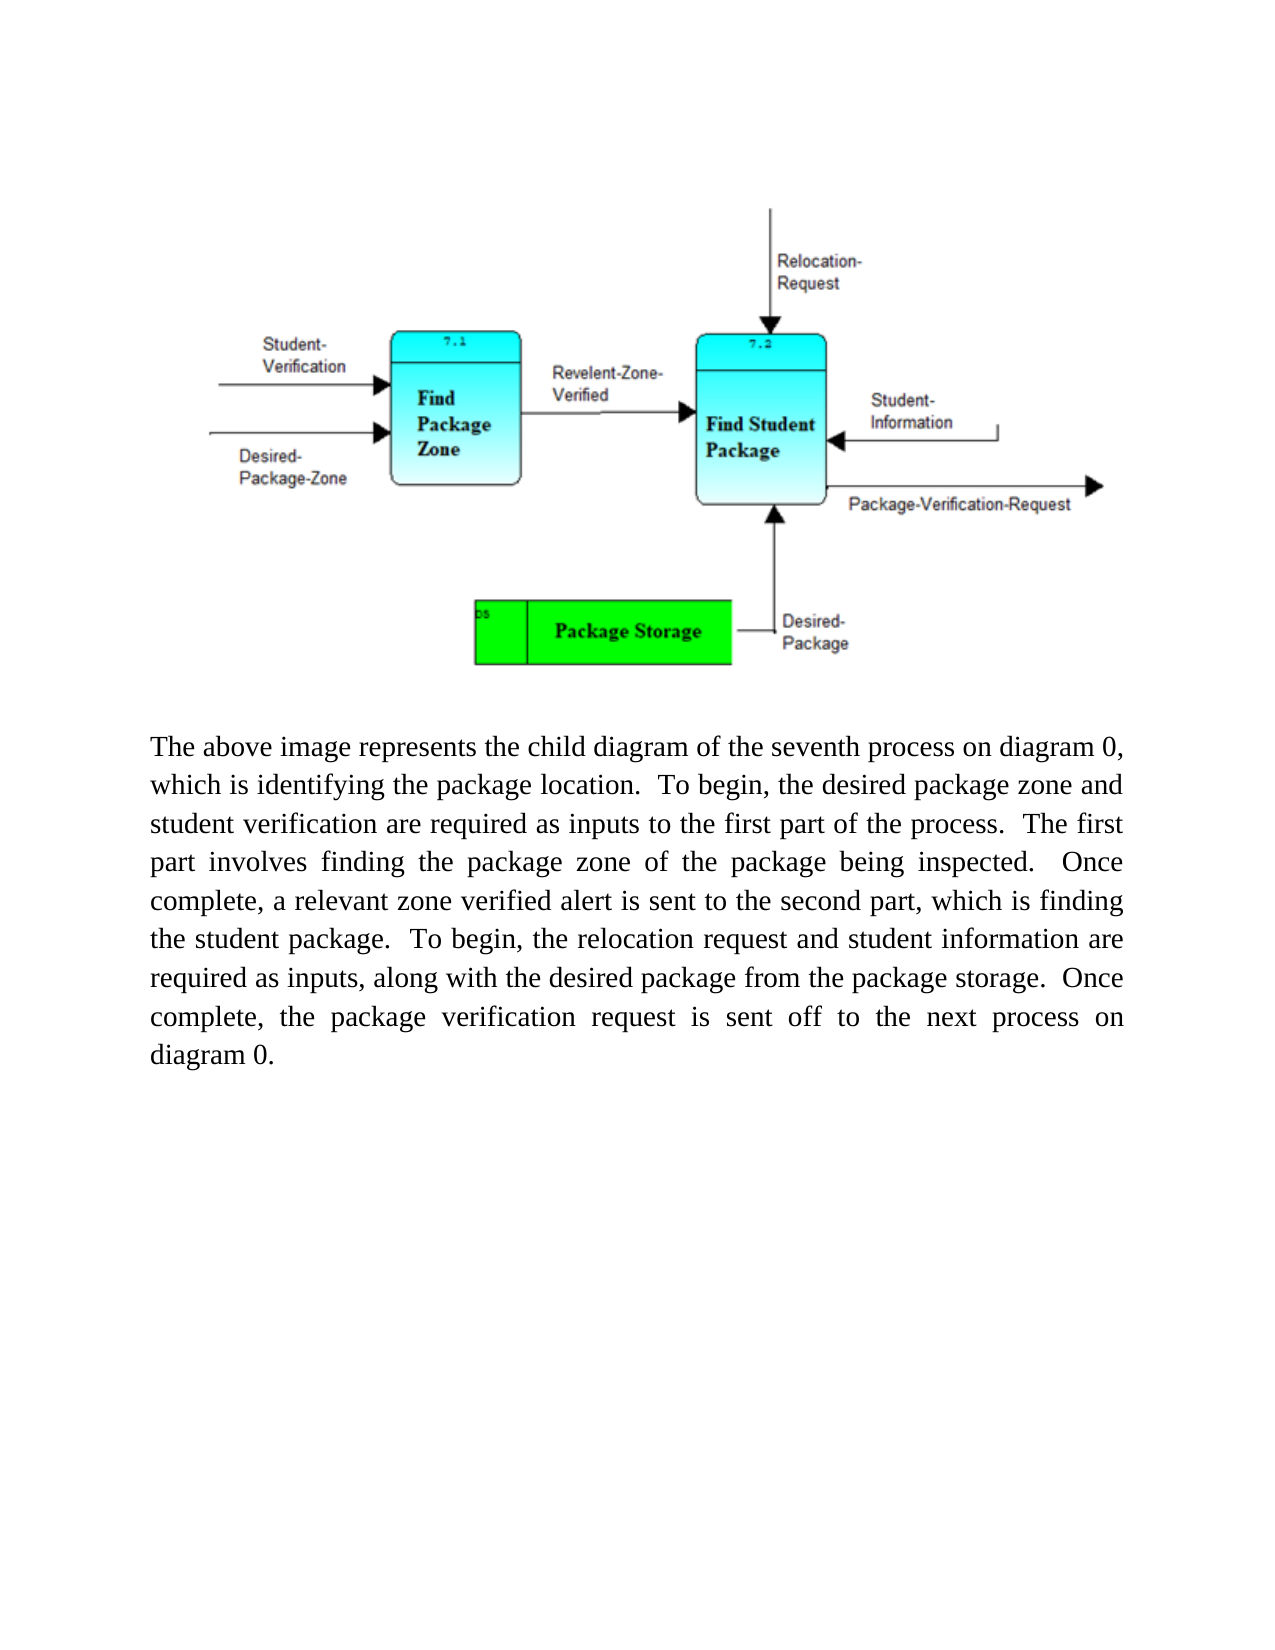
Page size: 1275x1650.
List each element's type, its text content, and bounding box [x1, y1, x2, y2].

text The above image represents the child diagram of the seventh process on diagram 0, which is identifying the package location. To begin, the desired package zone and student verification are required as inputs to the first part of the process. The first part involves finding the package zone of the package being inspected. Once complete, a relevant zone verified alert is sent to the second part, which is finding the student package. To begin, the relocation request and student information are required as inputs, along with the desired package from the package storage. Once complete, the package verification request is sent off to the next process on diagram 0. [150, 729, 1125, 1071]
picture [150, 150, 1125, 725]
